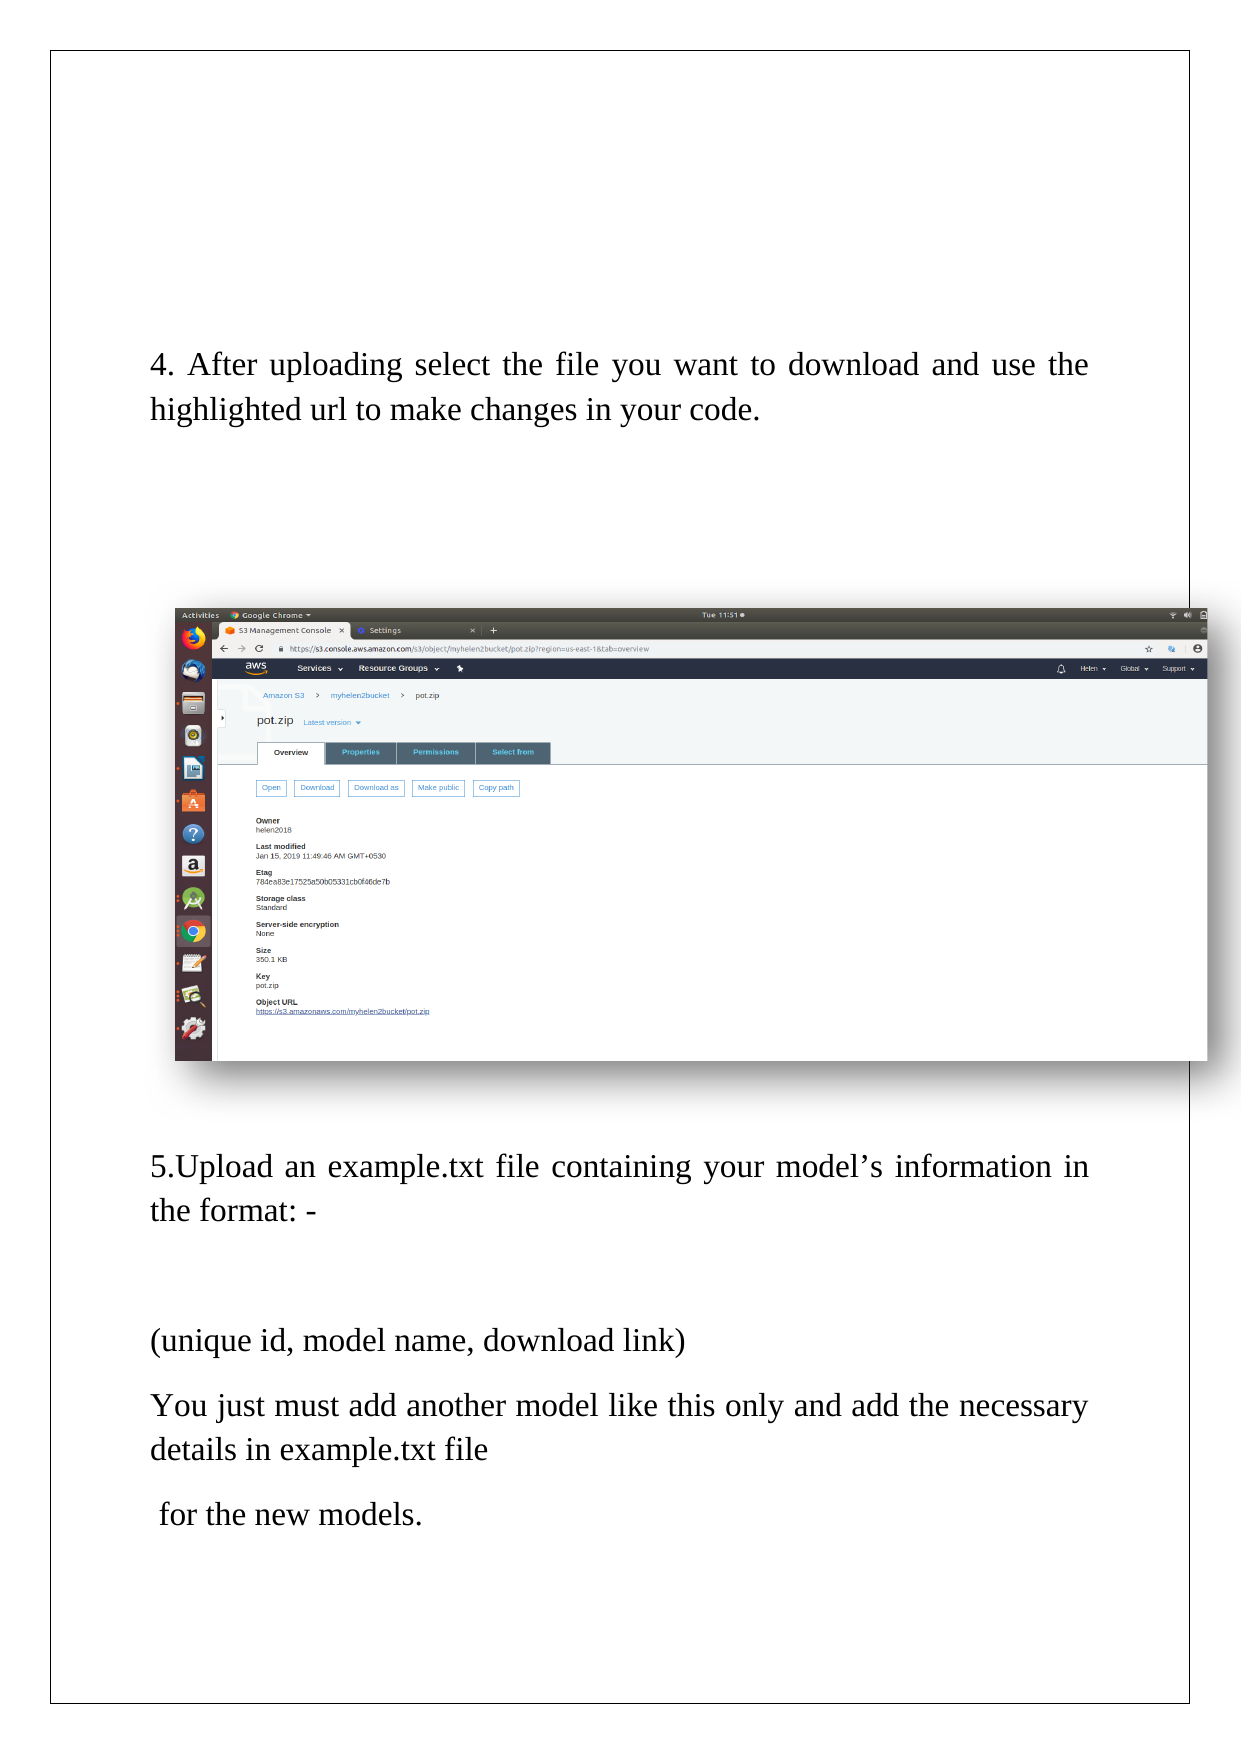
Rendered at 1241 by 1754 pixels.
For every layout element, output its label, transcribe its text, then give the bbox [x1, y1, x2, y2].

text You just must add another model like this only and add the necessary details in example.txt file [150, 1385, 1090, 1467]
text 5.Upload an example.txt file containing your model’s information in the format: - [150, 1146, 1090, 1228]
picture [175, 608, 1208, 1061]
text 4. After uploading select the file you want to download and use the highlighted url to make changes in your code. [150, 345, 1090, 427]
text (unique id, model name, download link) [150, 1320, 1090, 1358]
text for the new models. [150, 1494, 1090, 1532]
